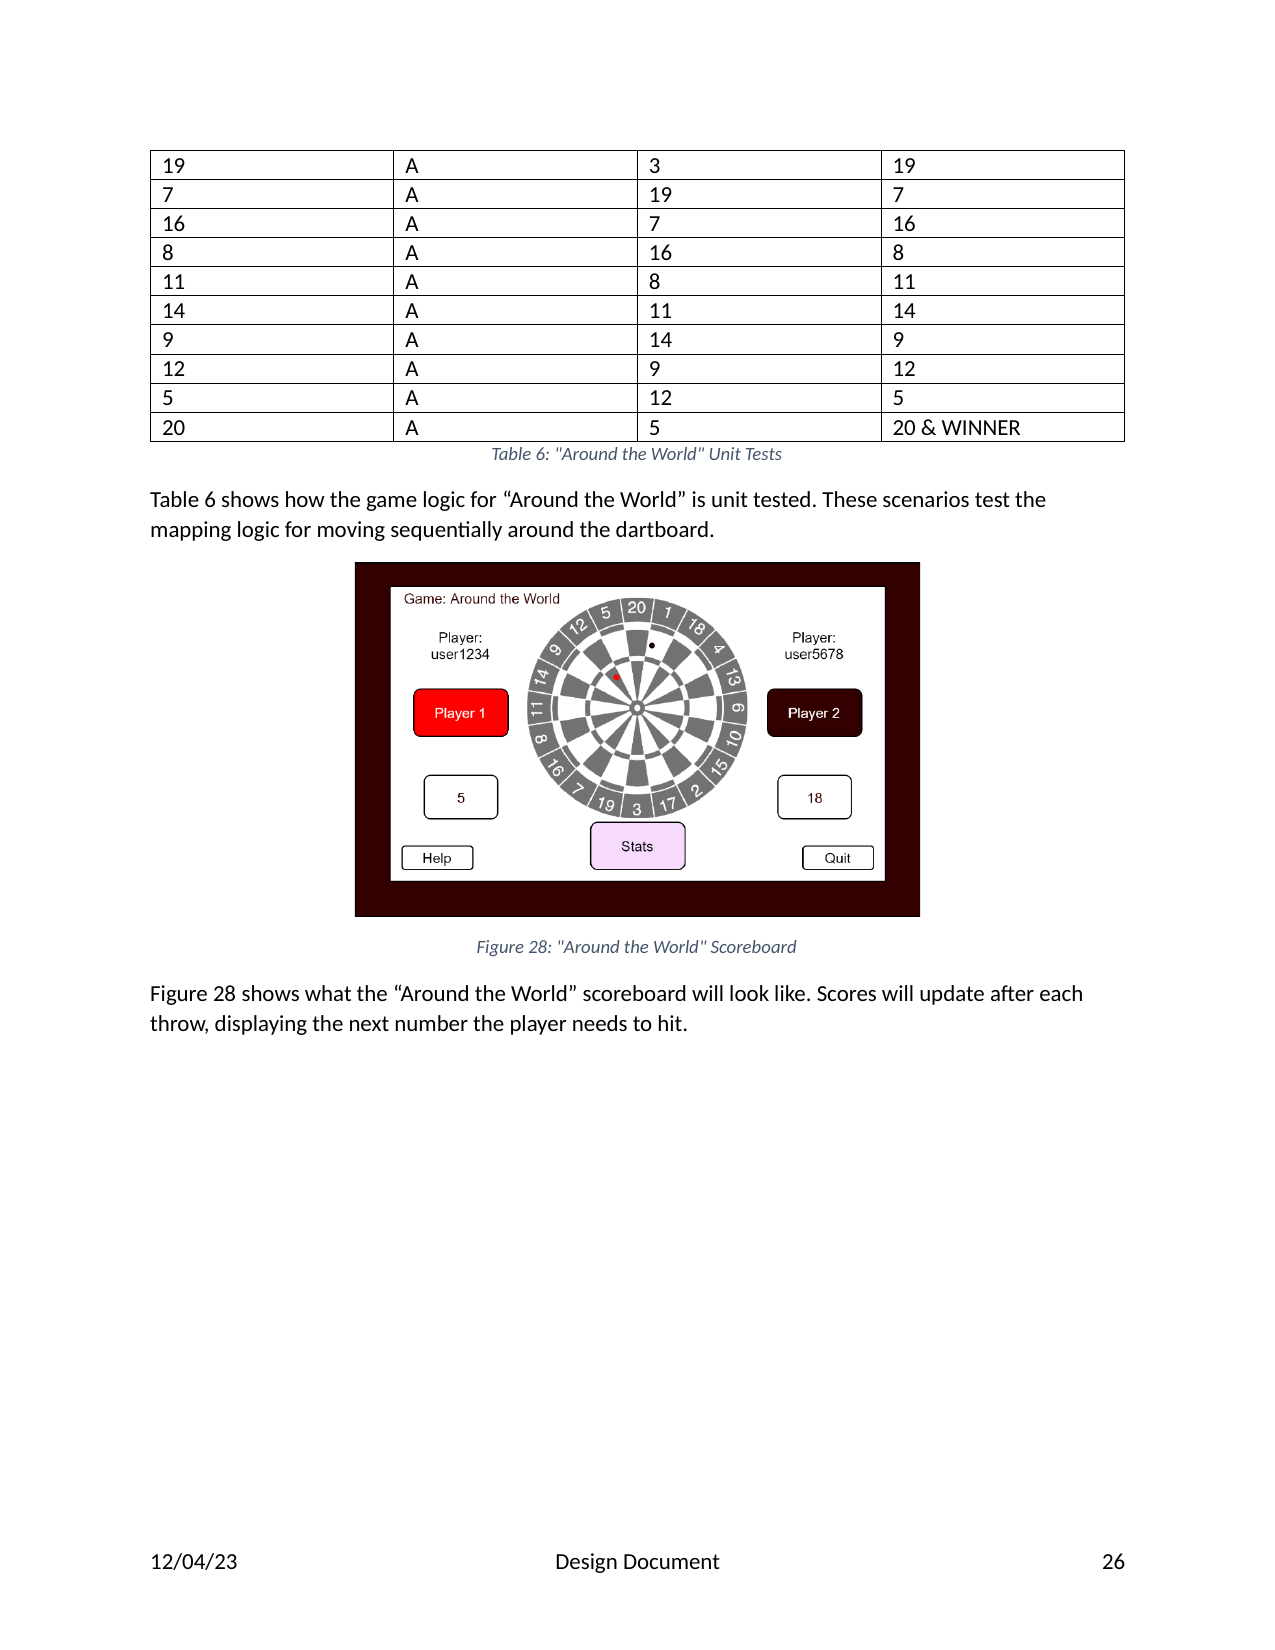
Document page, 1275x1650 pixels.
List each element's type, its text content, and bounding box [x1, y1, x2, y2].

table_cell A [394, 384, 637, 412]
table_cell A [394, 355, 637, 382]
table_cell 3 [638, 151, 881, 179]
text Figure 28 shows what the “Around the World” scoreboard will look like. Scores will update after each throw, displaying the next number the player needs to hit. [150, 979, 1125, 1037]
table_cell A [394, 180, 637, 208]
table_cell 5 [638, 413, 881, 441]
table_cell 5 [151, 384, 393, 412]
table_cell 5 [882, 384, 1124, 412]
table_cell 7 [151, 180, 393, 208]
text Table 6 shows how the game logic for “Around the World” is unit tested. These scenarios test the mapping logic for moving sequentially around the dartboard. [150, 485, 1125, 544]
table_cell 7 [882, 180, 1124, 208]
table_cell 7 [638, 209, 881, 237]
table_cell A [394, 209, 637, 237]
table_cell 14 [638, 325, 881, 353]
table_cell A [394, 151, 637, 179]
table_cell 9 [638, 355, 881, 382]
table_cell 16 [151, 209, 393, 237]
table_cell 8 [151, 238, 393, 266]
picture [354, 562, 921, 917]
table_cell A [394, 267, 637, 295]
table_cell 20 & WINNER [882, 413, 1124, 441]
table_cell 16 [638, 238, 881, 266]
table_cell A [394, 325, 637, 353]
table_cell 12 [638, 384, 881, 412]
table_cell 19 [638, 180, 881, 208]
table_cell 11 [638, 296, 881, 324]
table_cell 11 [882, 267, 1124, 295]
table_cell 19 [151, 151, 393, 179]
table_cell 11 [151, 267, 393, 295]
table_cell 20 [151, 413, 393, 441]
table_cell 9 [882, 325, 1124, 353]
table_cell 14 [151, 296, 393, 324]
table_cell 19 [882, 151, 1124, 179]
table_cell 8 [882, 238, 1124, 266]
table_cell 16 [882, 209, 1124, 237]
table_cell A [394, 238, 637, 266]
table_cell A [394, 296, 637, 324]
table_cell 14 [882, 296, 1124, 324]
table_cell 8 [638, 267, 881, 295]
table_cell A [394, 413, 637, 441]
table_cell 12 [151, 355, 393, 382]
table_cell 9 [151, 325, 393, 353]
table_cell 12 [882, 355, 1124, 382]
